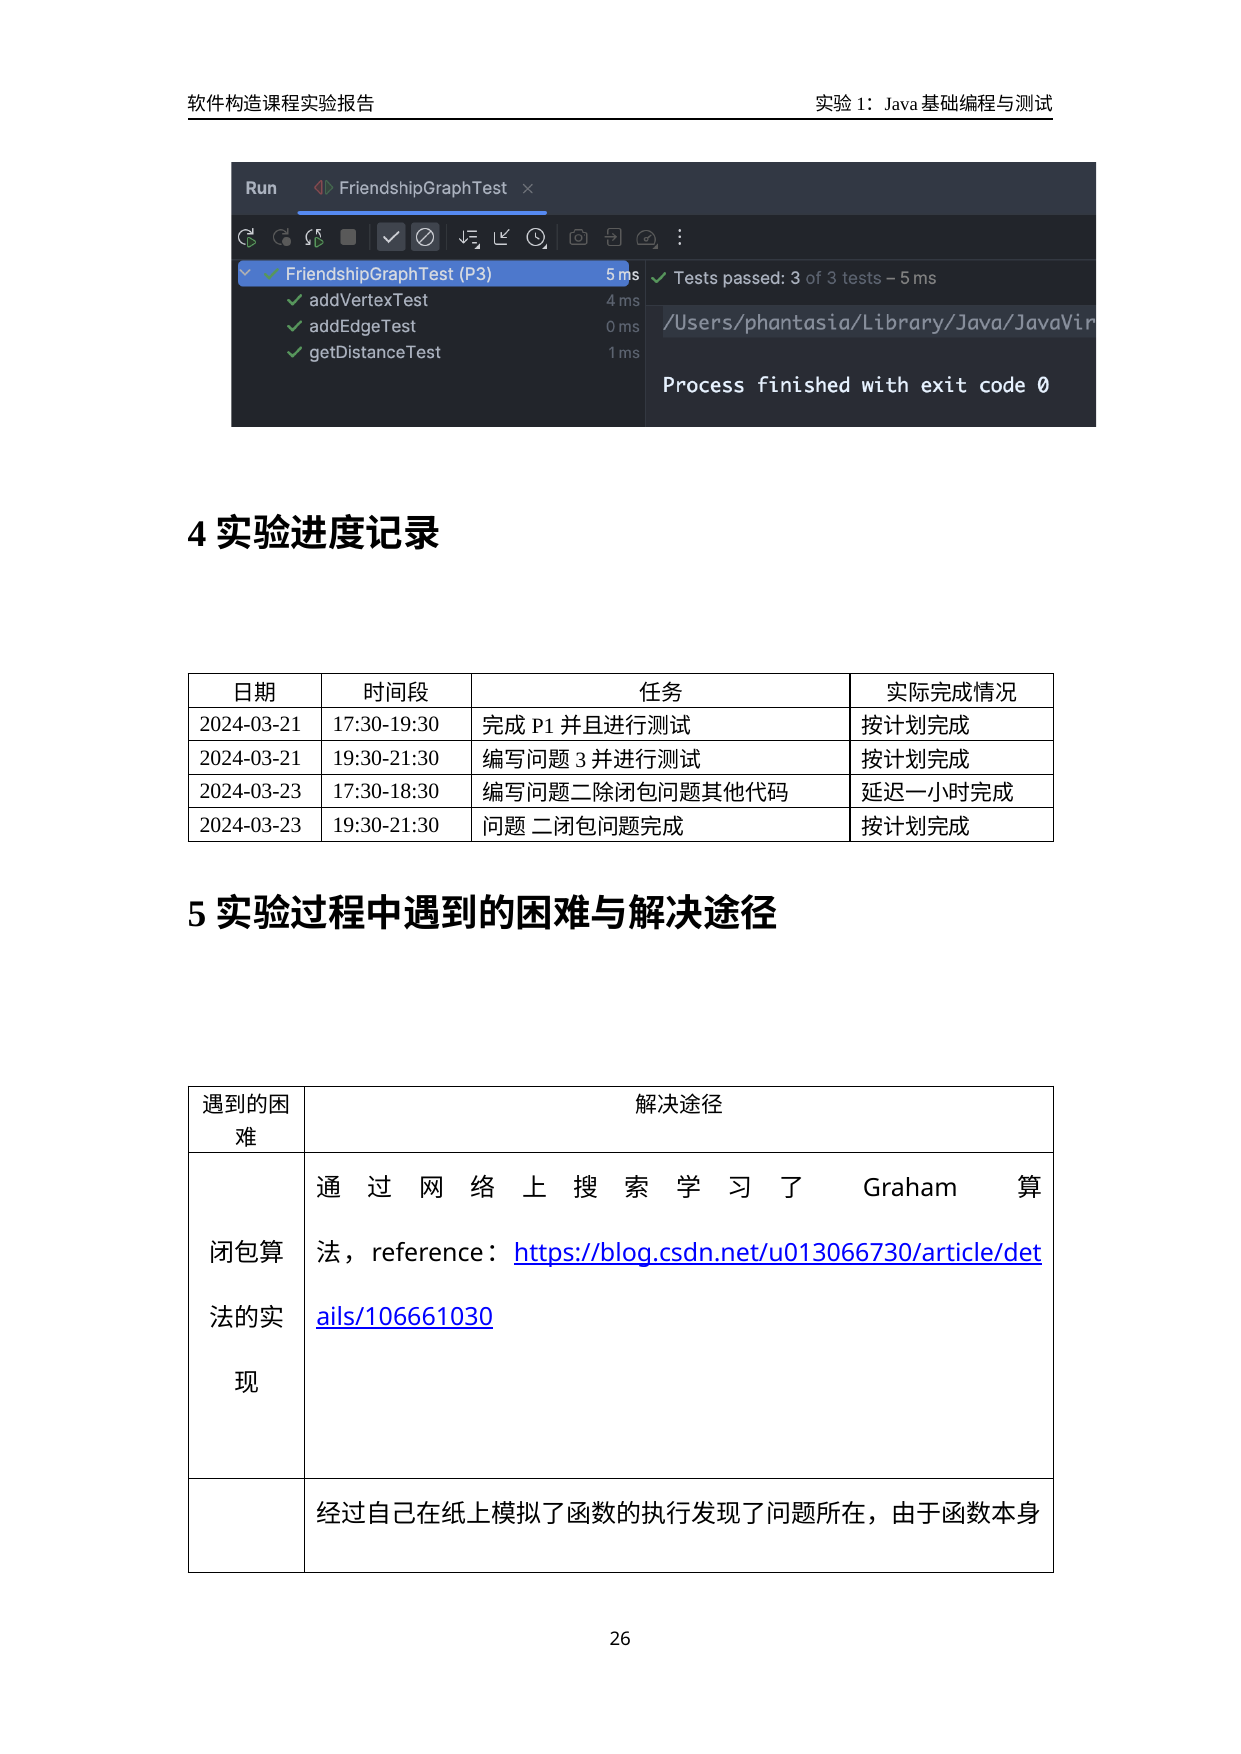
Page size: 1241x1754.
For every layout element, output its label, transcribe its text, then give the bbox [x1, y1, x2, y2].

table_cell 2024-03-21 [189, 741, 321, 774]
table_cell 问题 二闭包问题完成 [472, 808, 849, 841]
table_cell 19:30-21:30 [322, 741, 471, 774]
table_cell 19:30-21:30 [322, 808, 471, 841]
picture [231, 162, 1097, 427]
table_header 时间段 [322, 674, 471, 707]
table_cell 2024-03-23 [189, 775, 321, 807]
table_cell 编写问题二除闭包问题其他代码 [472, 775, 849, 807]
table_header 任务 [472, 674, 849, 707]
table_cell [189, 1479, 304, 1572]
table_cell 按计划完成 [851, 741, 1053, 774]
table_cell 17:30-19:30 [322, 708, 471, 740]
table_cell 通过网络上搜索学习了 Graham 算法，reference：https://blog.csdn.net/u013066730/article/details/106661030 [305, 1153, 1053, 1478]
table_cell 闭包算法的实现 [189, 1153, 304, 1478]
table_cell 2024-03-21 [189, 708, 321, 740]
table_header 遇到的困难 [189, 1087, 304, 1152]
table_cell 17:30-18:30 [322, 775, 471, 807]
table_header 实际完成情况 [851, 674, 1053, 707]
table_cell 2024-03-23 [189, 808, 321, 841]
subtitle 实验进度记录 [187, 497, 1053, 562]
table_header 日期 [189, 674, 321, 707]
table_cell 完成 P1 并且进行测试 [472, 708, 849, 740]
table_header 解决途径 [305, 1087, 1053, 1152]
table_cell 按计划完成 [851, 808, 1053, 841]
table_cell 延迟一小时完成 [851, 775, 1053, 807]
table_cell 编写问题 3 并进行测试 [472, 741, 849, 774]
subtitle 实验过程中遇到的困难与解决途径 [187, 877, 1053, 942]
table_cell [305, 1479, 1053, 1572]
table_cell 按计划完成 [851, 708, 1053, 740]
